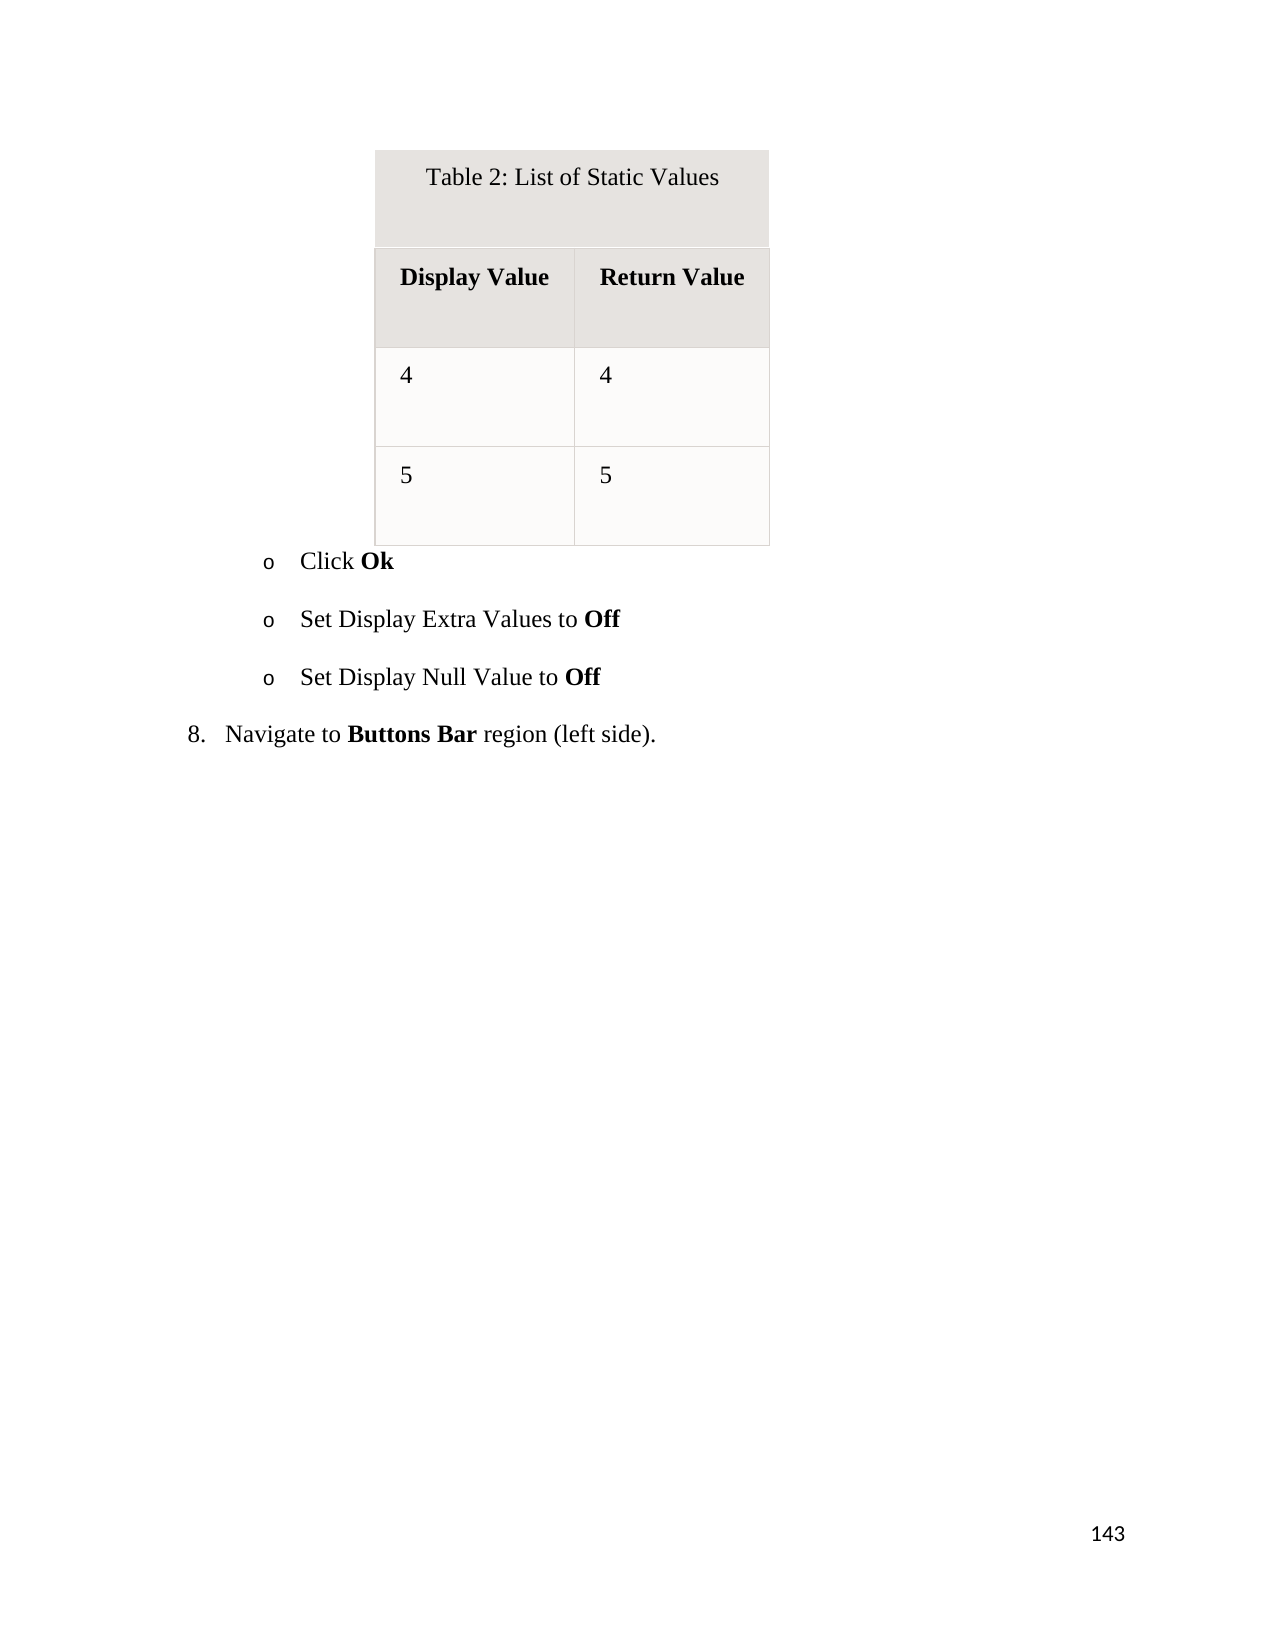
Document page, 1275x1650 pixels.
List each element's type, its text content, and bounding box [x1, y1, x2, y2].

table_cell 4 [575, 348, 769, 446]
list Set Display Extra Values to Off [262, 604, 1125, 633]
list Set Display Null Value to Off [262, 662, 1125, 691]
list Navigate to Buttons Bar region (left side). [187, 719, 1125, 748]
table_cell Return Value [575, 249, 769, 347]
table_cell 5 [376, 447, 574, 545]
list Click Ok [262, 546, 1125, 576]
table_cell 4 [376, 348, 574, 446]
table_cell 5 [575, 447, 769, 545]
table_cell Display Value [376, 249, 574, 347]
table_header Table 2: List of Static Values [375, 150, 769, 247]
